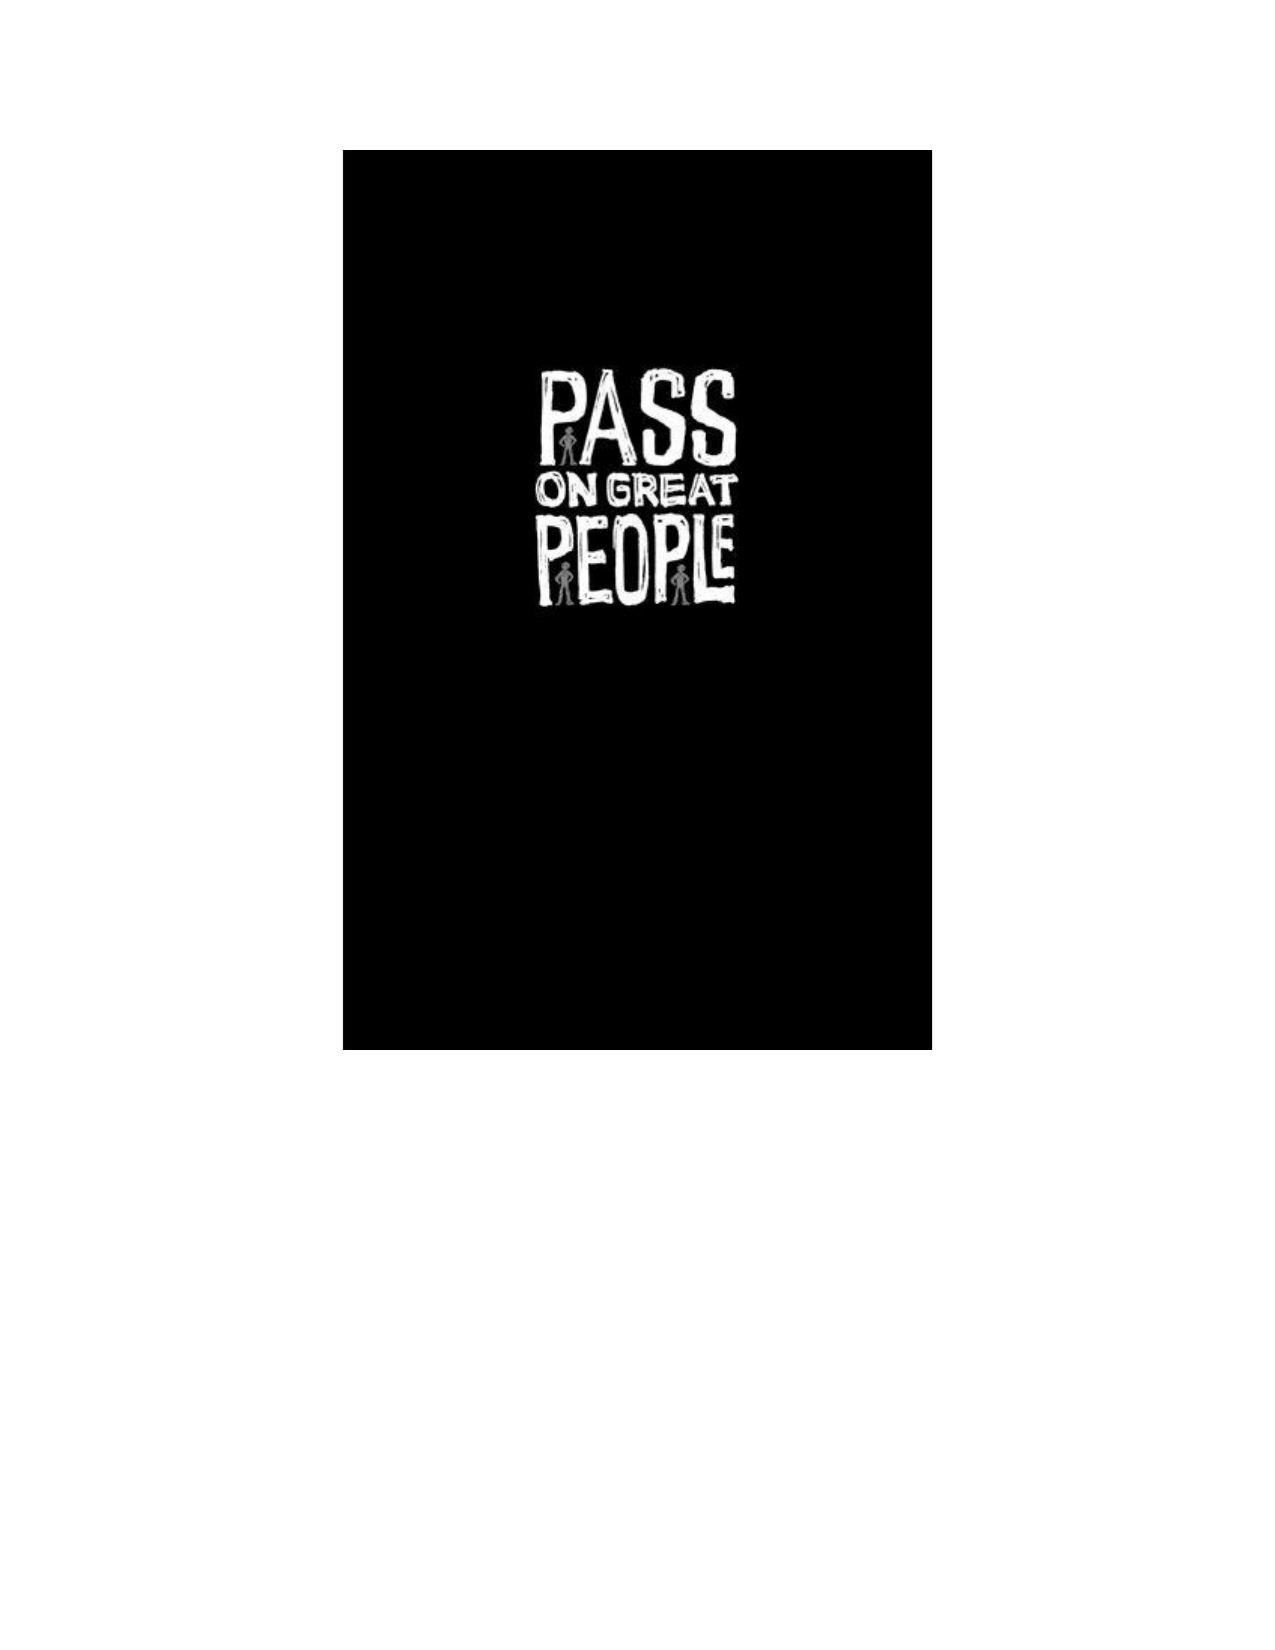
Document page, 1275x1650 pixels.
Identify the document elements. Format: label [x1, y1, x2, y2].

picture [342, 150, 933, 1050]
